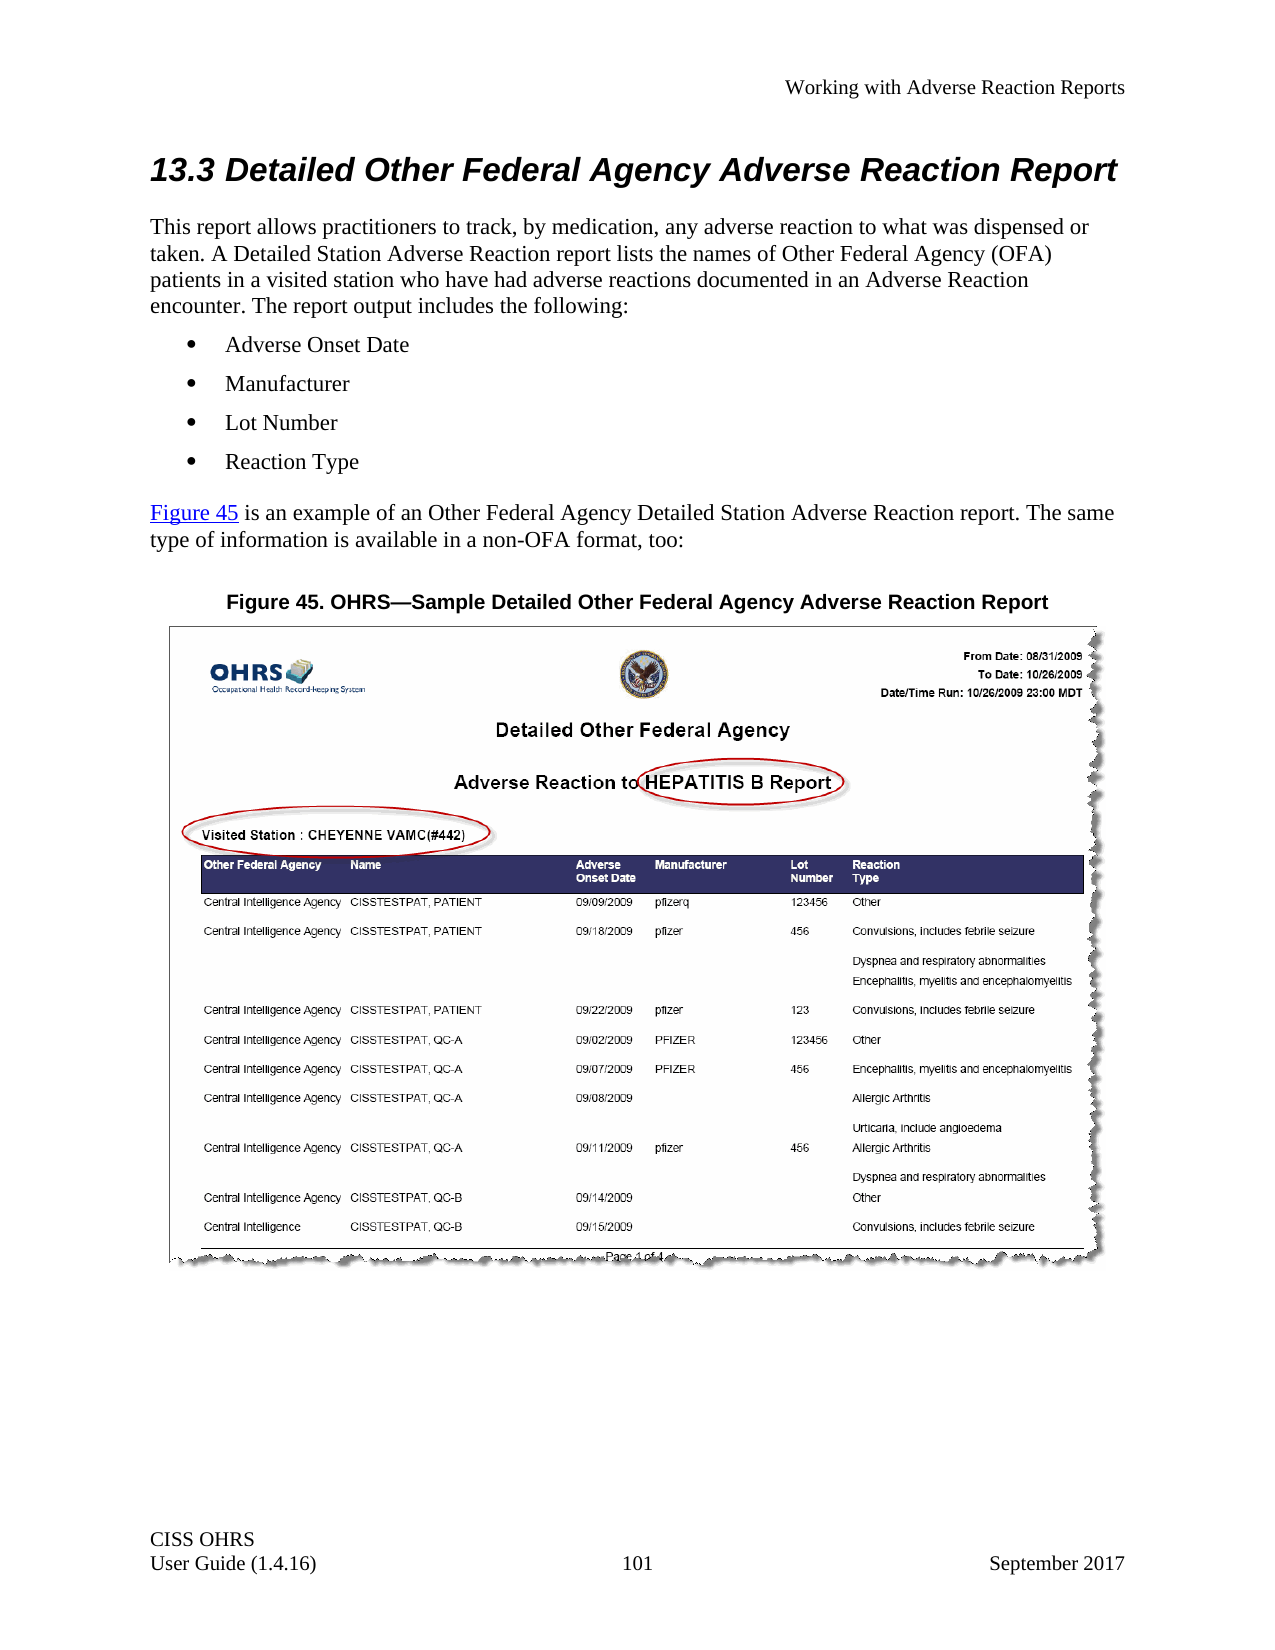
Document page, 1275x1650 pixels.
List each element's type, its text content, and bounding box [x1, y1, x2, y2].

list Reaction Type [187, 448, 1125, 474]
list Adverse Onset Date [187, 331, 1125, 358]
picture [169, 626, 1106, 1271]
subtitle Detailed Other Federal Agency Adverse Reaction Report [150, 150, 1125, 188]
list Manufacturer [187, 370, 1125, 397]
text Figure 45 is an example of an Other Federal Agency Detailed Station Adverse Reaction report. The same type of information is available in a non-OFA format, too: [150, 499, 1125, 552]
text This report allows practitioners to track, by medication, any adverse reaction to what was dispensed or taken. A Detailed Station Adverse Reaction report lists the names of Other Federal Agency (OFA) patients in a visited station who have had adverse reactions documented in an Adverse Reaction encounter. The report output includes the following: [150, 213, 1125, 319]
list Lot Number [187, 409, 1125, 435]
